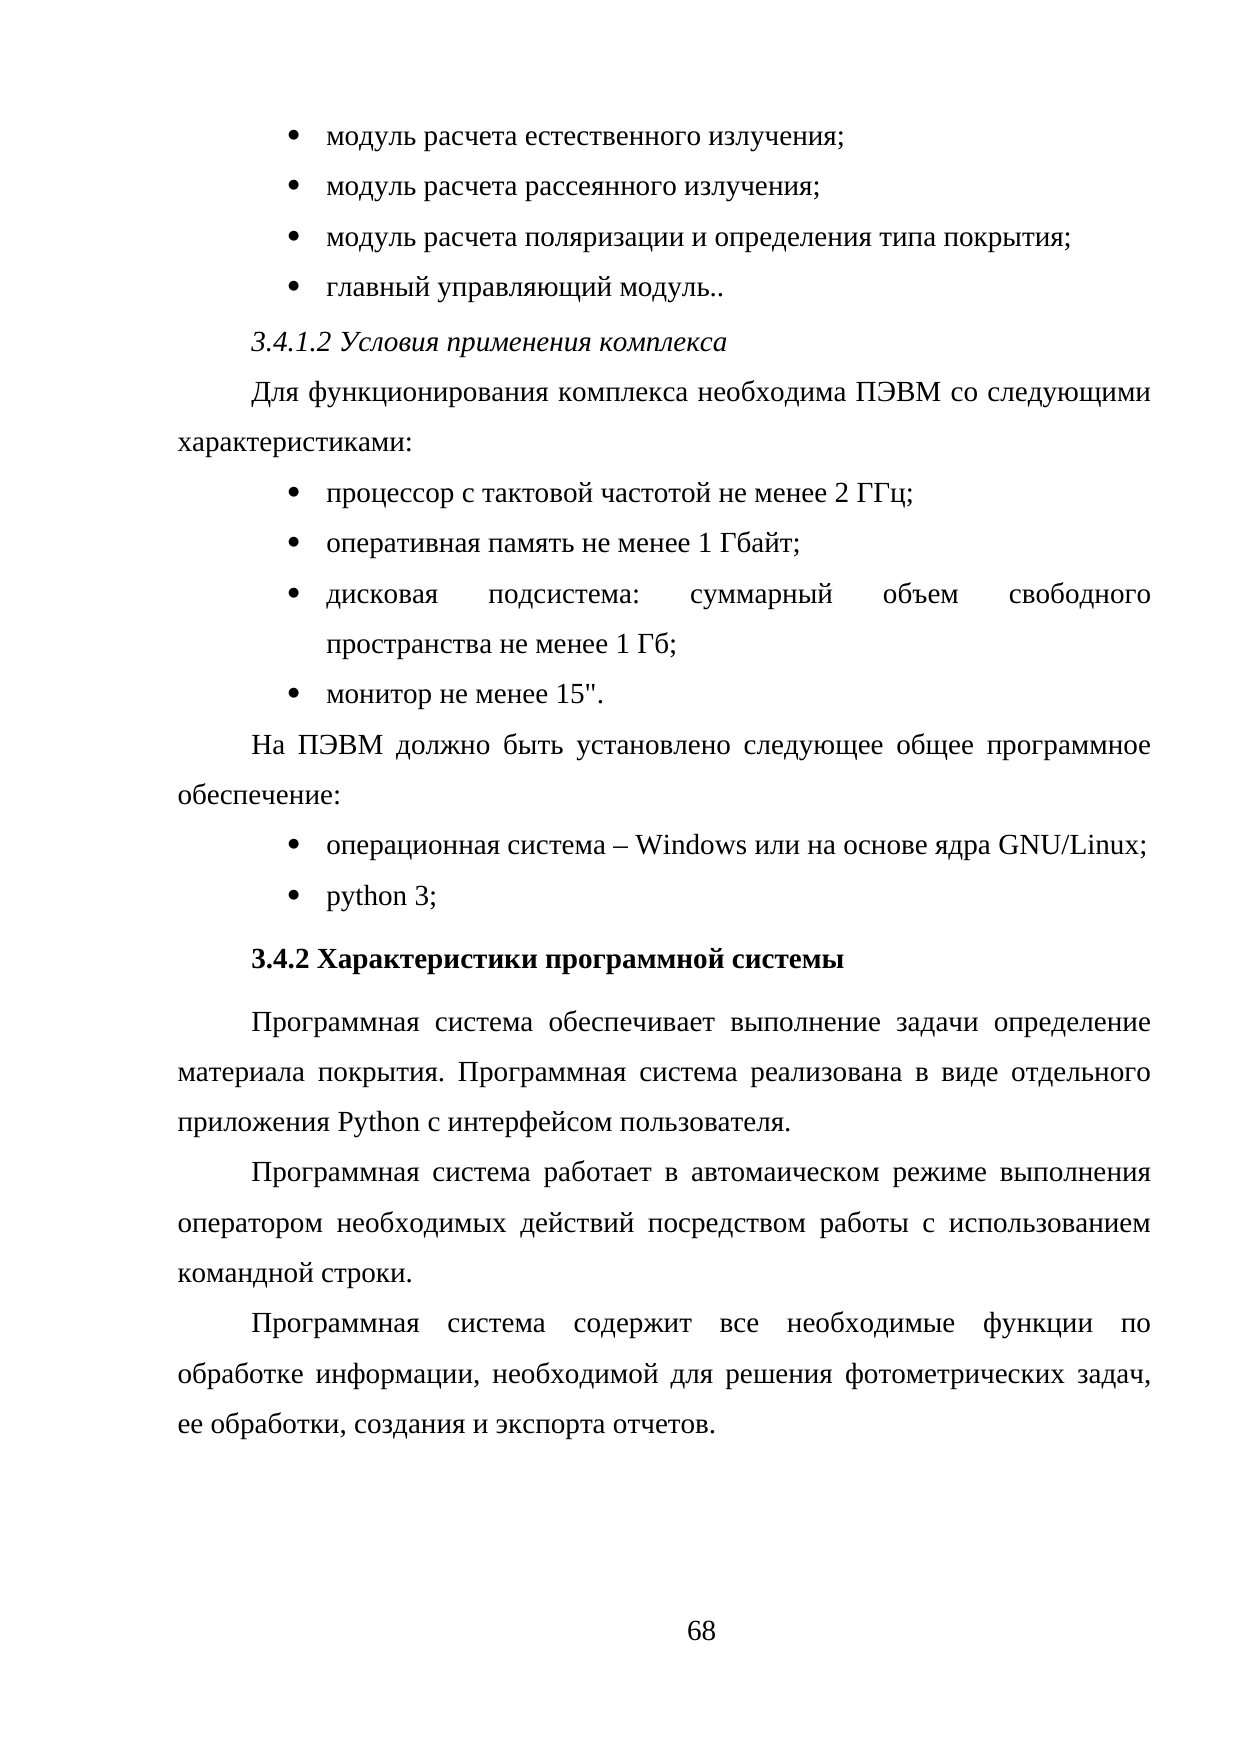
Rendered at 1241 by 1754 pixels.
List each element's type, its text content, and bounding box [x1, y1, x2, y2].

list оперативная память не менее 1 Гбайт; [288, 525, 1152, 559]
list модуль расчета естественного излучения; [288, 118, 1152, 152]
list модуль расчета поляризации и определения типа покрытия; [288, 219, 1152, 253]
list операционная система – Windows или на основе ядра GNU/Linux; [288, 827, 1152, 861]
list python 3; [288, 878, 1152, 912]
list процессор с тактовой частотой не менее 2 ГГц; [288, 475, 1152, 508]
list модуль расчета рассеянного излучения; [288, 168, 1152, 202]
text Для функционирования комплекса необходима ПЭВМ со следующими характеристиками: [177, 374, 1152, 458]
text На ПЭВМ должно быть установлено следующее общее программное обеспечение: [177, 727, 1152, 811]
text Программная система содержит все необходимые функции по обработке информации, необходимой для решения фотометрических задач, ее обработки, создания и экспорта отчетов. [177, 1306, 1152, 1440]
list монитор не менее 15". [288, 676, 1152, 710]
text Программная система работает в автомаическом режиме выполнения оператором необходимых действий посредством работы с использованием командной строки. [177, 1154, 1152, 1289]
subtitle 3.4.1.2 Условия применения комплекса [177, 324, 1152, 357]
text Программная система обеспечивает выполнение задачи определение материала покрытия. Программная система реализована в виде отдельного приложения Python с интерфейсом пользователя. [177, 1004, 1152, 1138]
subtitle 3.4.2 Характеристики программной системы [177, 941, 1152, 974]
list главный управляющий модуль.. [288, 269, 1152, 303]
list дисковая подсистема: суммарный объем свободного пространства не менее 1 Гб; [288, 576, 1152, 660]
